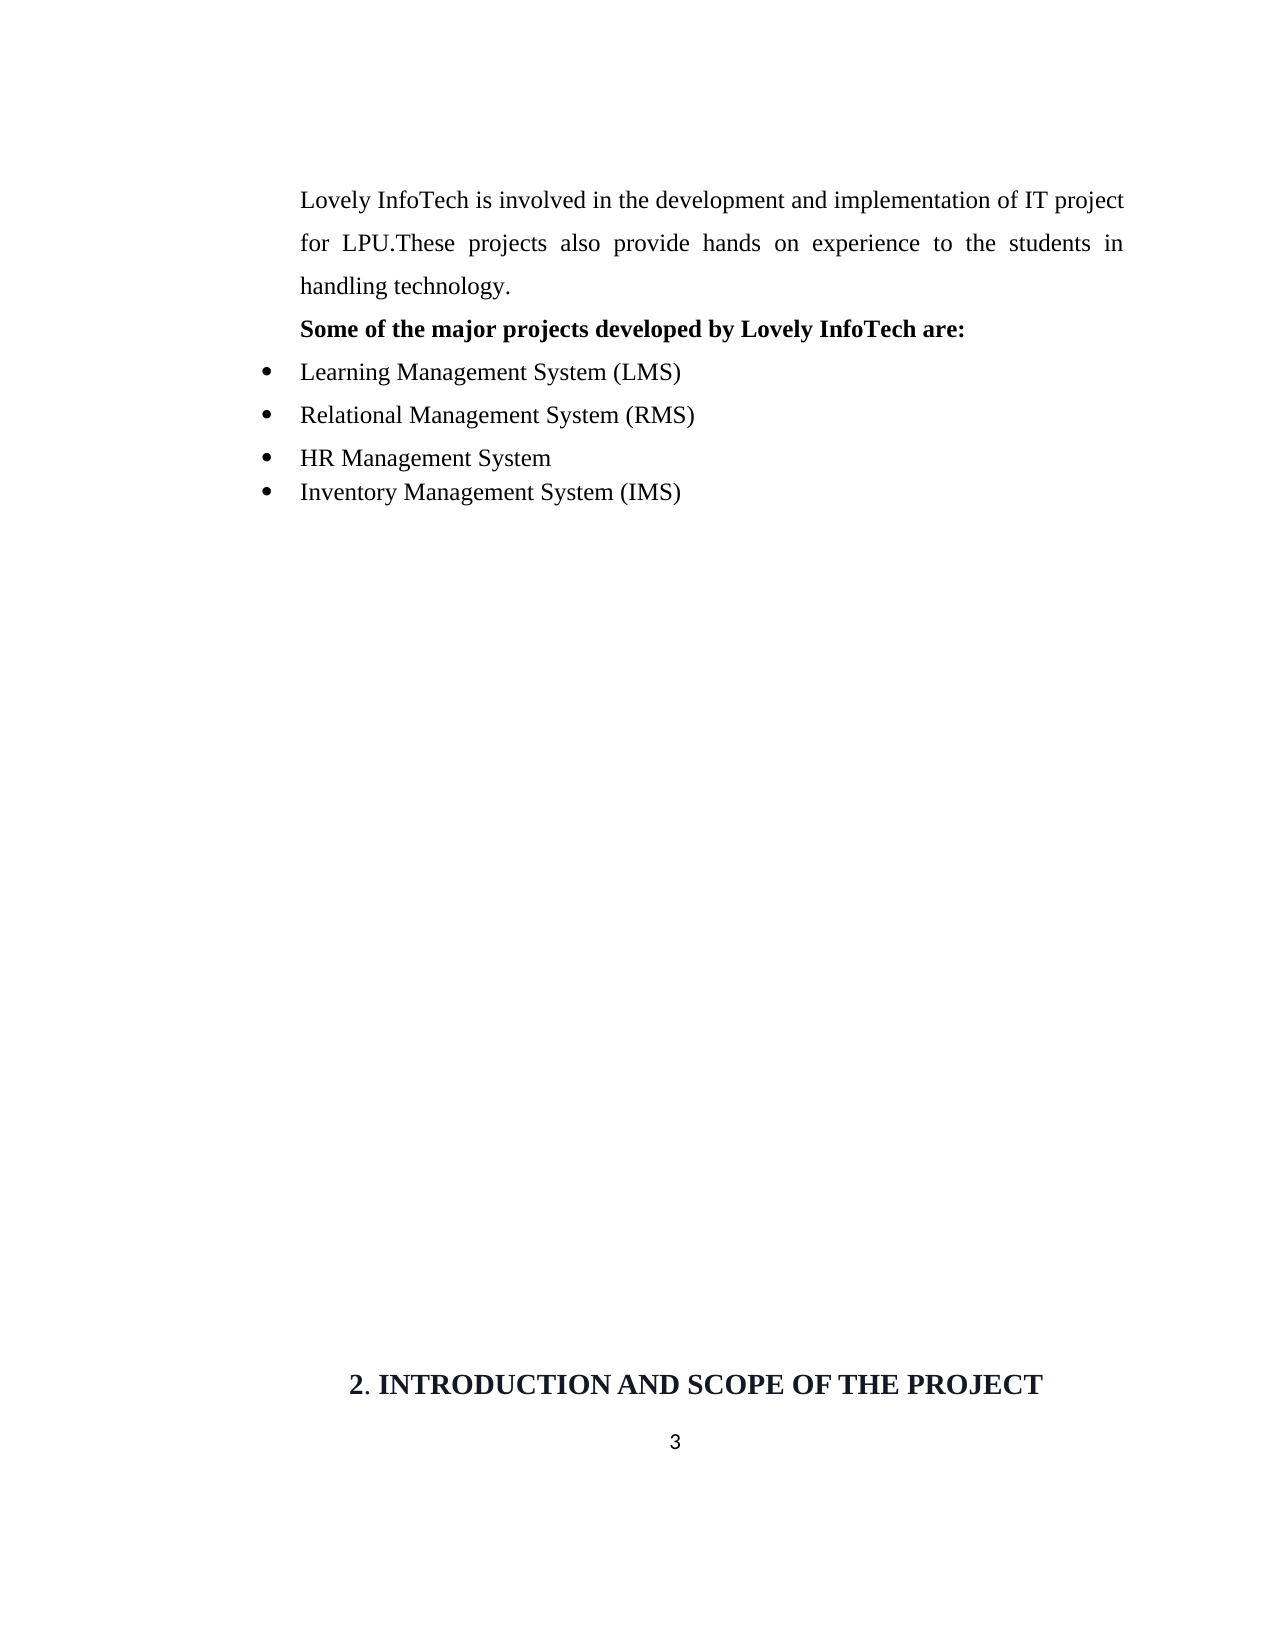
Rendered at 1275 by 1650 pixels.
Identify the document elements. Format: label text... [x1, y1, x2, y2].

list HR Management System [262, 443, 1125, 472]
list Lovely InfoTech is involved in the development and implementation of IT project for LPU.These projects also provide hands on experience to the students in handling technology. [300, 185, 1125, 300]
list Some of the major projects developed by Lovely InfoTech are: [300, 314, 1125, 343]
list Learning Management System (LMS) [262, 357, 1125, 386]
title 2. INTRODUCTION AND SCOPE OF THE PROJECT [225, 1367, 1125, 1400]
list Relational Management System (RMS) [262, 400, 1125, 429]
list Inventory Management System (IMS) [262, 477, 1125, 505]
